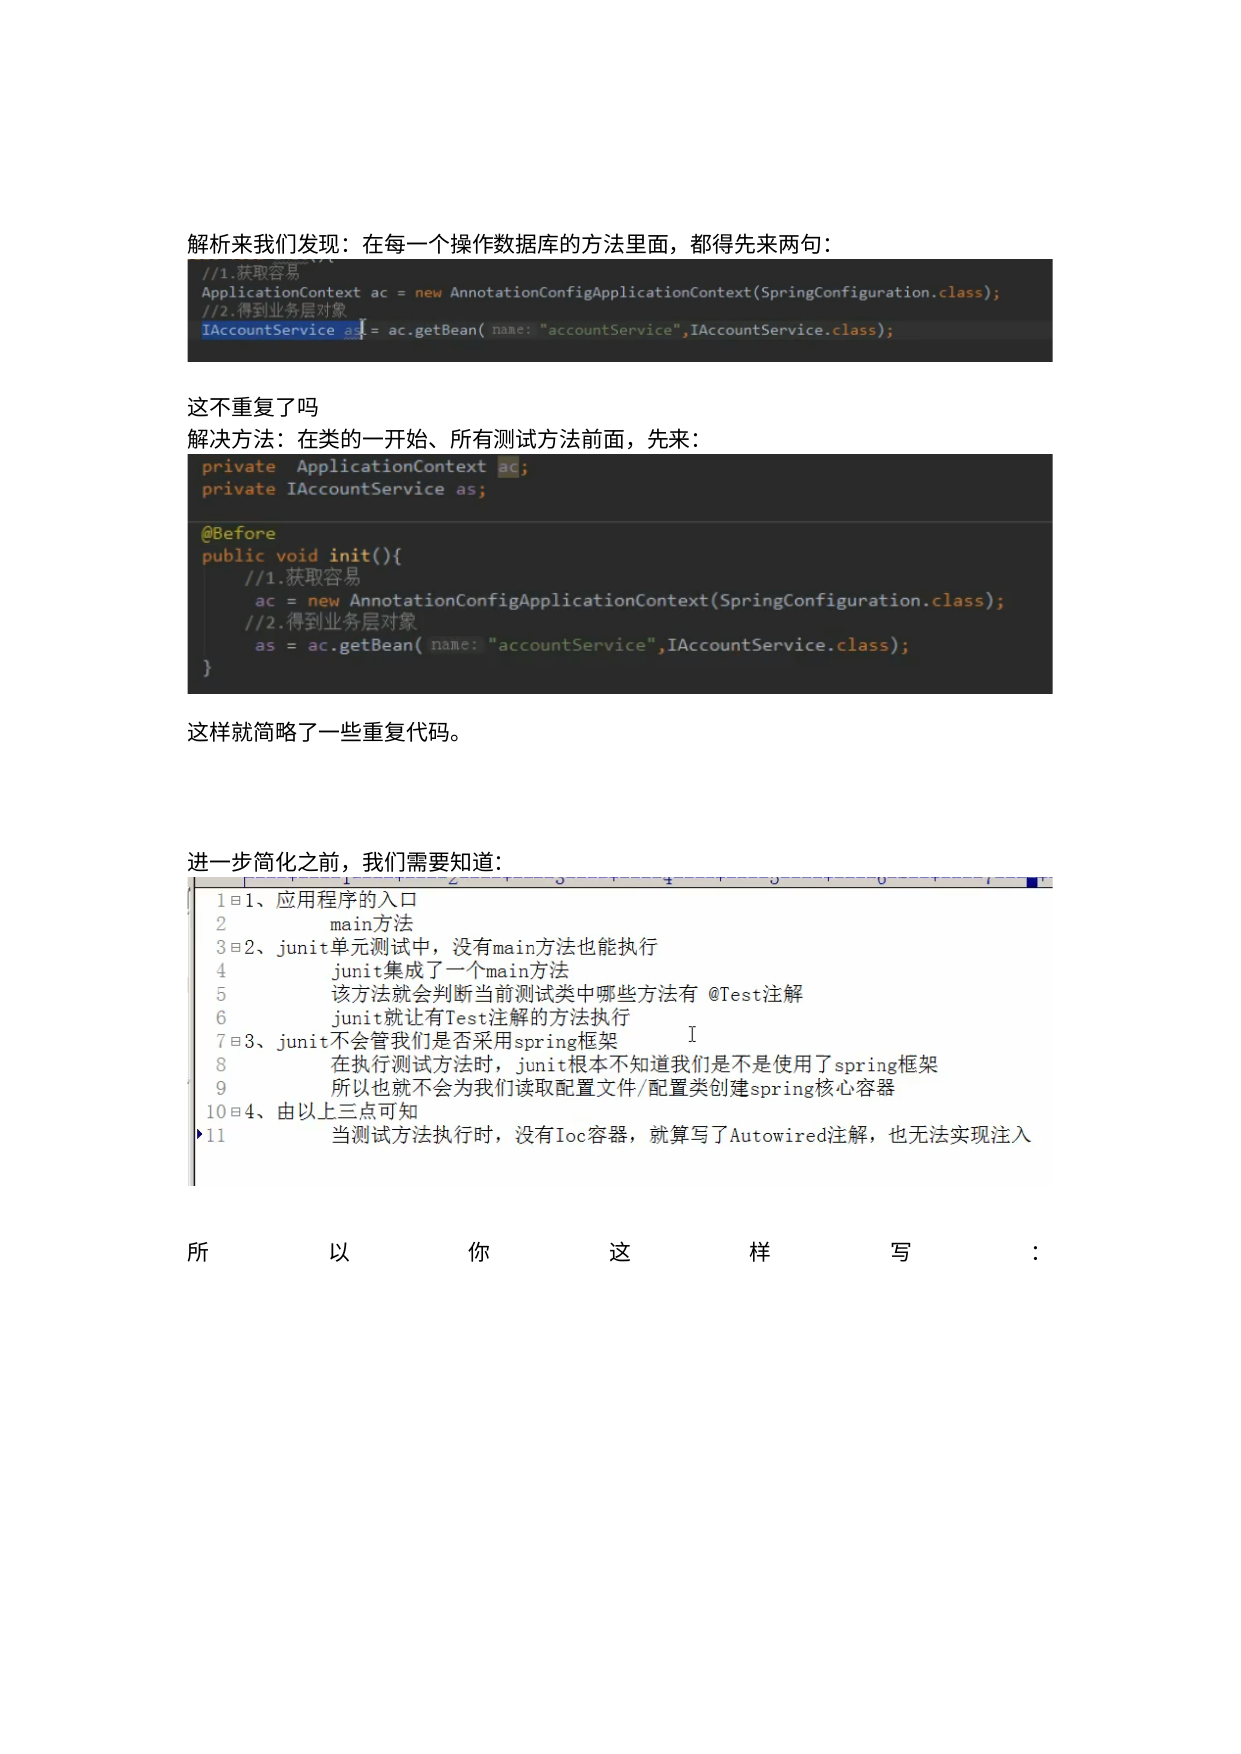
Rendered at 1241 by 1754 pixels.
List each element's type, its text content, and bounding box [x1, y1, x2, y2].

picture [187, 454, 1053, 694]
text 这不重复了吗 [187, 389, 1053, 422]
text 所以你这样写： [187, 1234, 1053, 1267]
text 进一步简化之前，我们需要知道： [187, 844, 1053, 877]
text 解决方法：在类的一开始、所有测试方法前面，先来： [187, 422, 1053, 454]
text 解析来我们发现：在每一个操作数据库的方法里面，都得先来两句： [187, 227, 1053, 259]
picture [187, 259, 1053, 362]
text 这样就简略了一些重复代码。 [187, 714, 1053, 747]
picture [187, 877, 1053, 1186]
